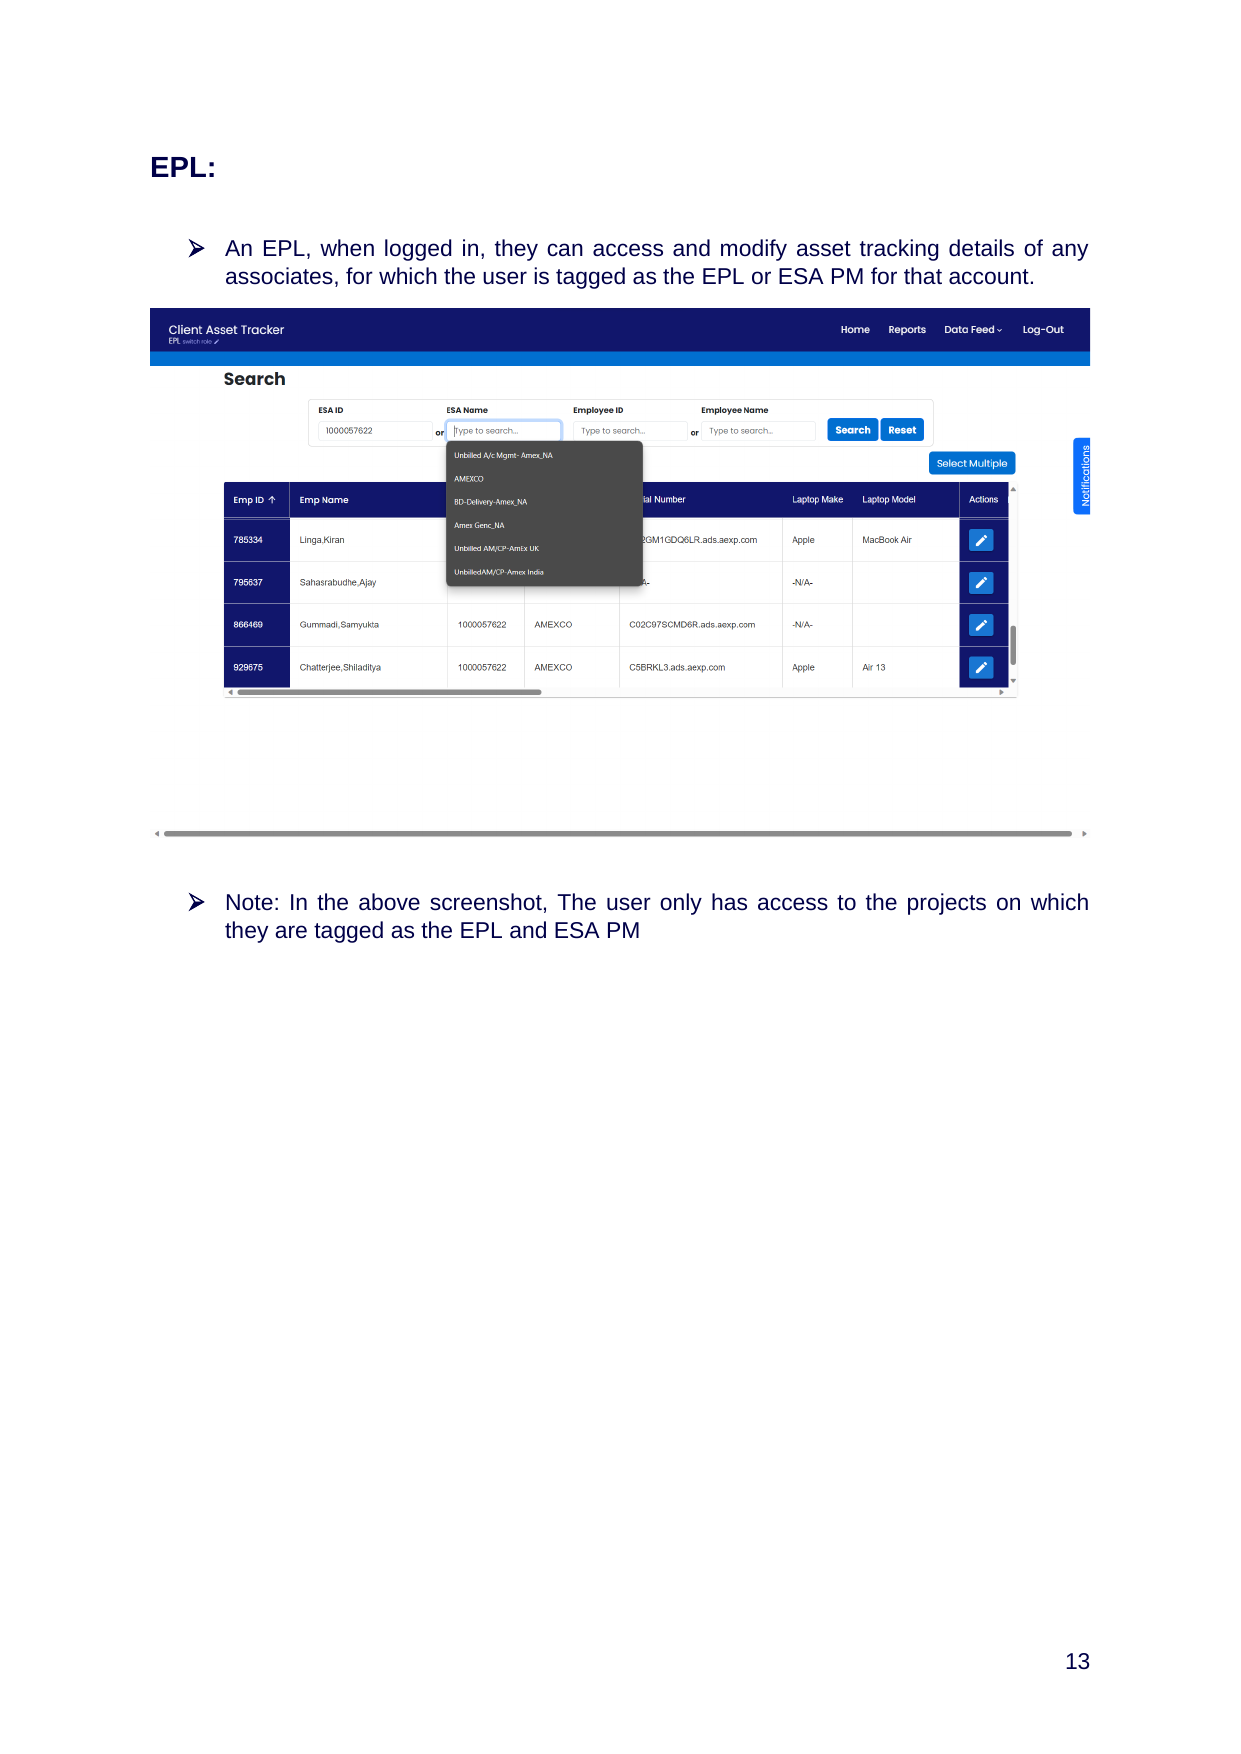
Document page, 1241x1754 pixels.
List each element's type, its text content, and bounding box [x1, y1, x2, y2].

list An EPL, when logged in, they can access and modify asset tracking details of any associates, for which the user is tagged as the EPL or ESA PM for that account. [187, 235, 1090, 290]
list Note: In the above screenshot, The user only has access to the projects on which they are tagged as the EPL and ESA PM [187, 889, 1090, 943]
text EPL: [150, 150, 1090, 183]
picture [150, 308, 1091, 838]
